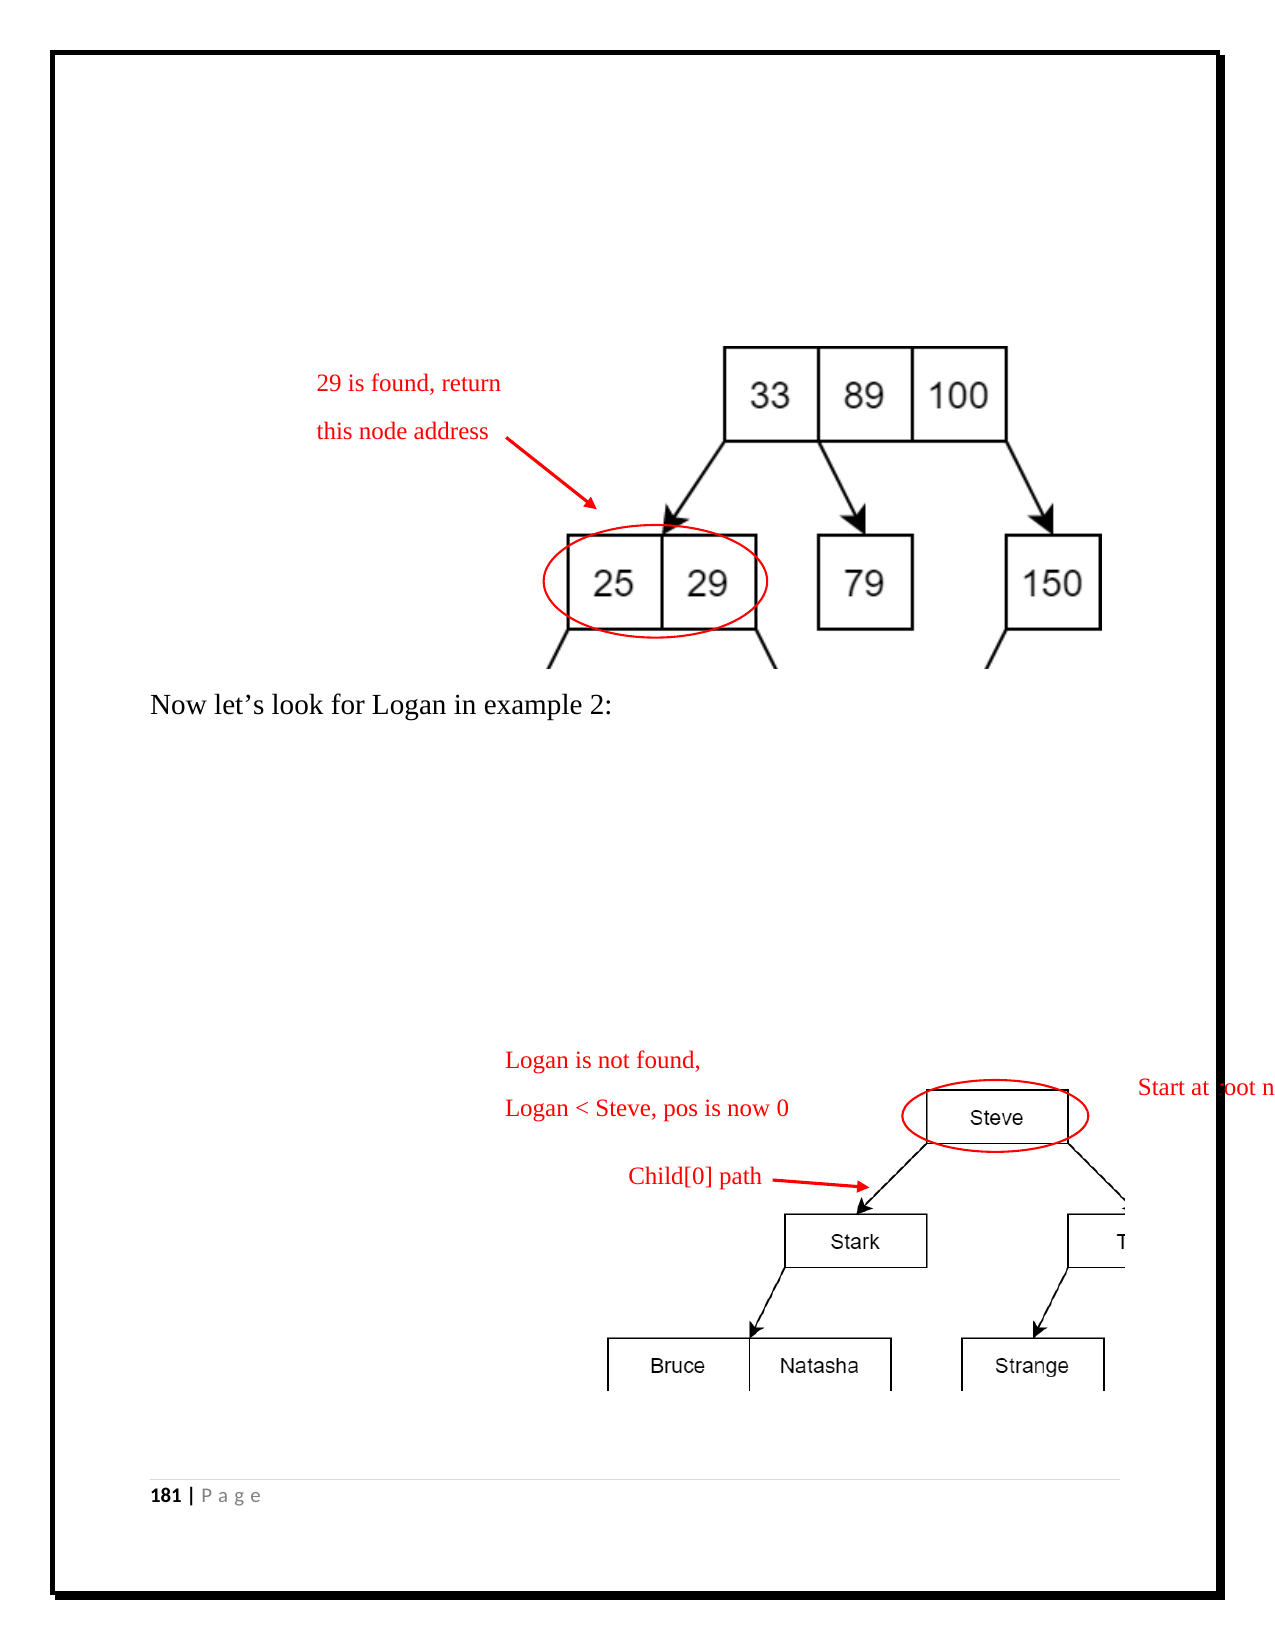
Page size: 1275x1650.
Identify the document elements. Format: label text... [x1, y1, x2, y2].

text Now let’s look for Logan in example 2: [150, 687, 1120, 721]
